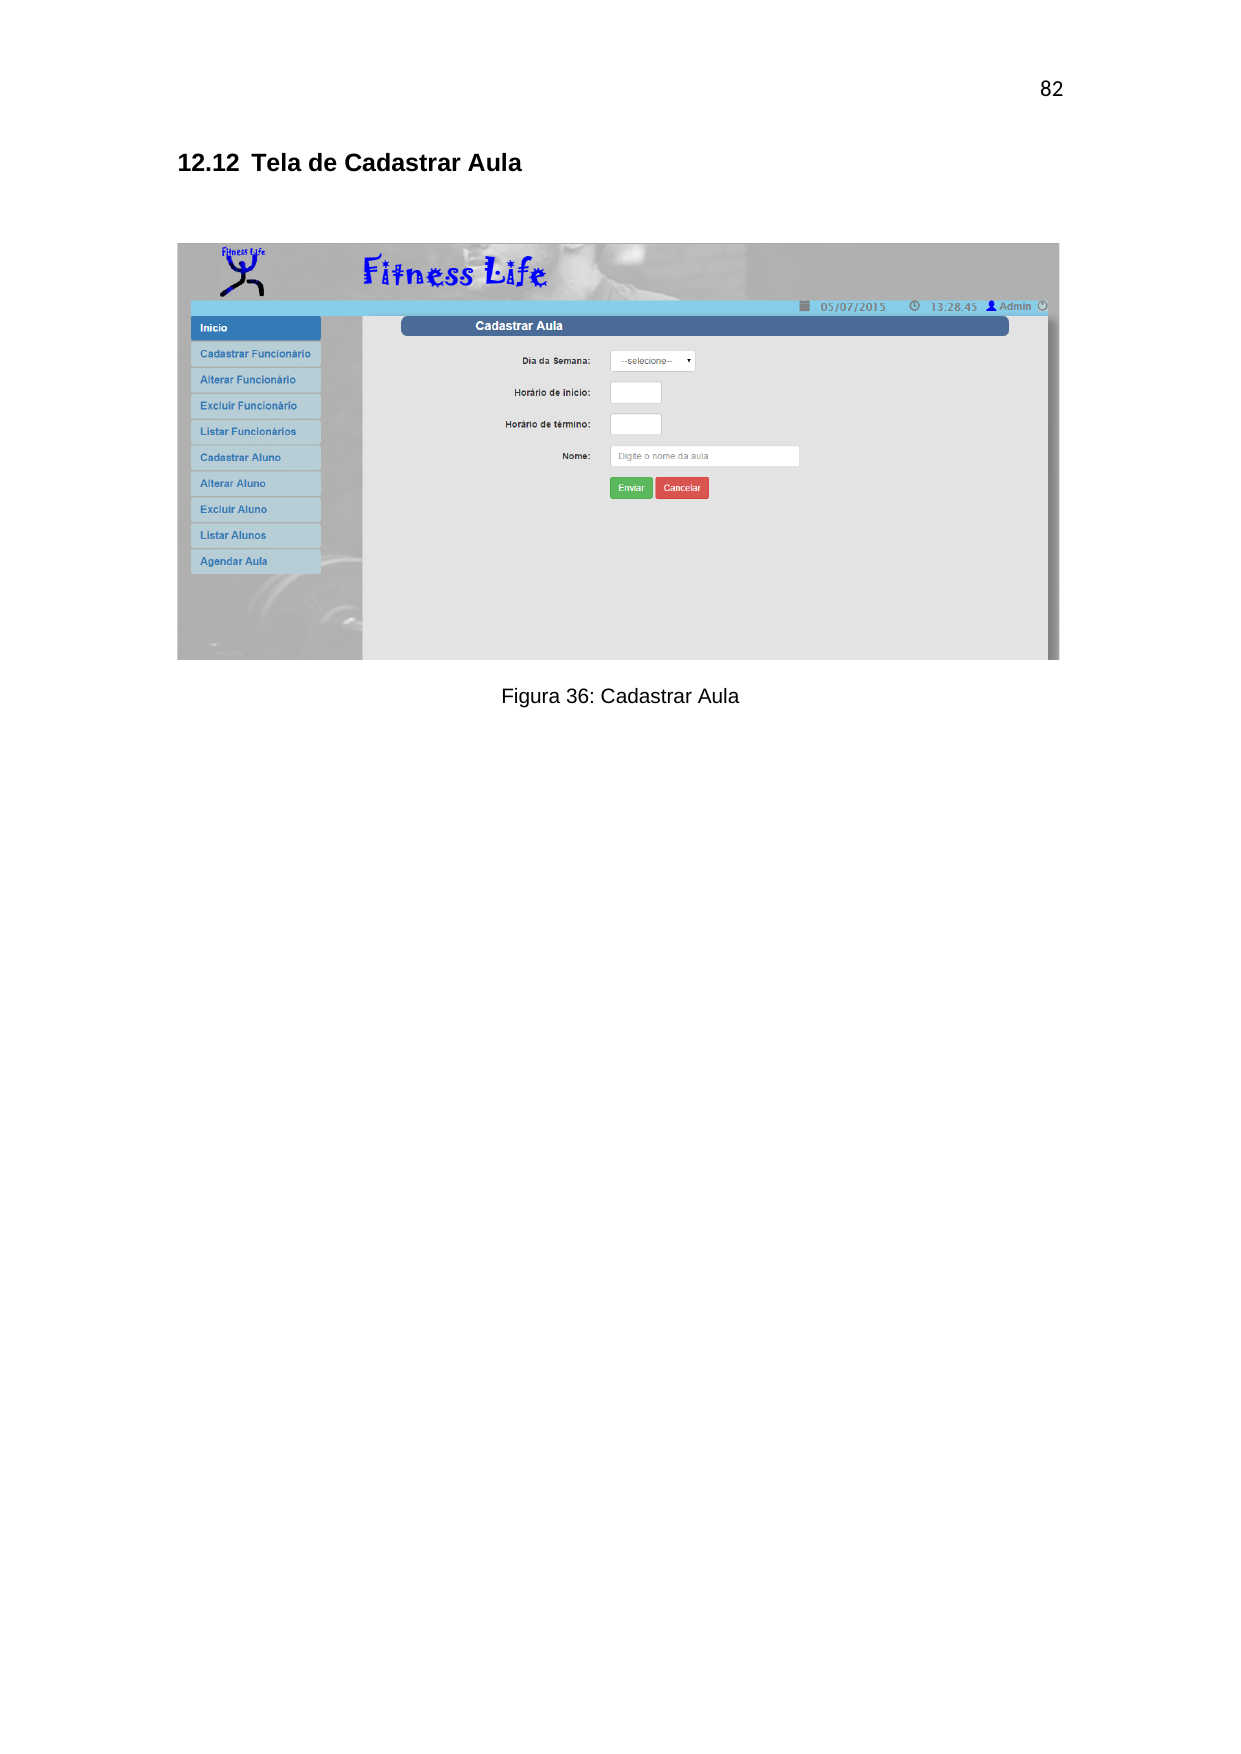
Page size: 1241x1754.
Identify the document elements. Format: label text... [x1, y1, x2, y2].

text Figura 36: Cadastrar Aula [177, 684, 1063, 708]
subtitle Tela de Cadastrar Aula [177, 148, 1063, 176]
picture [177, 243, 1060, 660]
